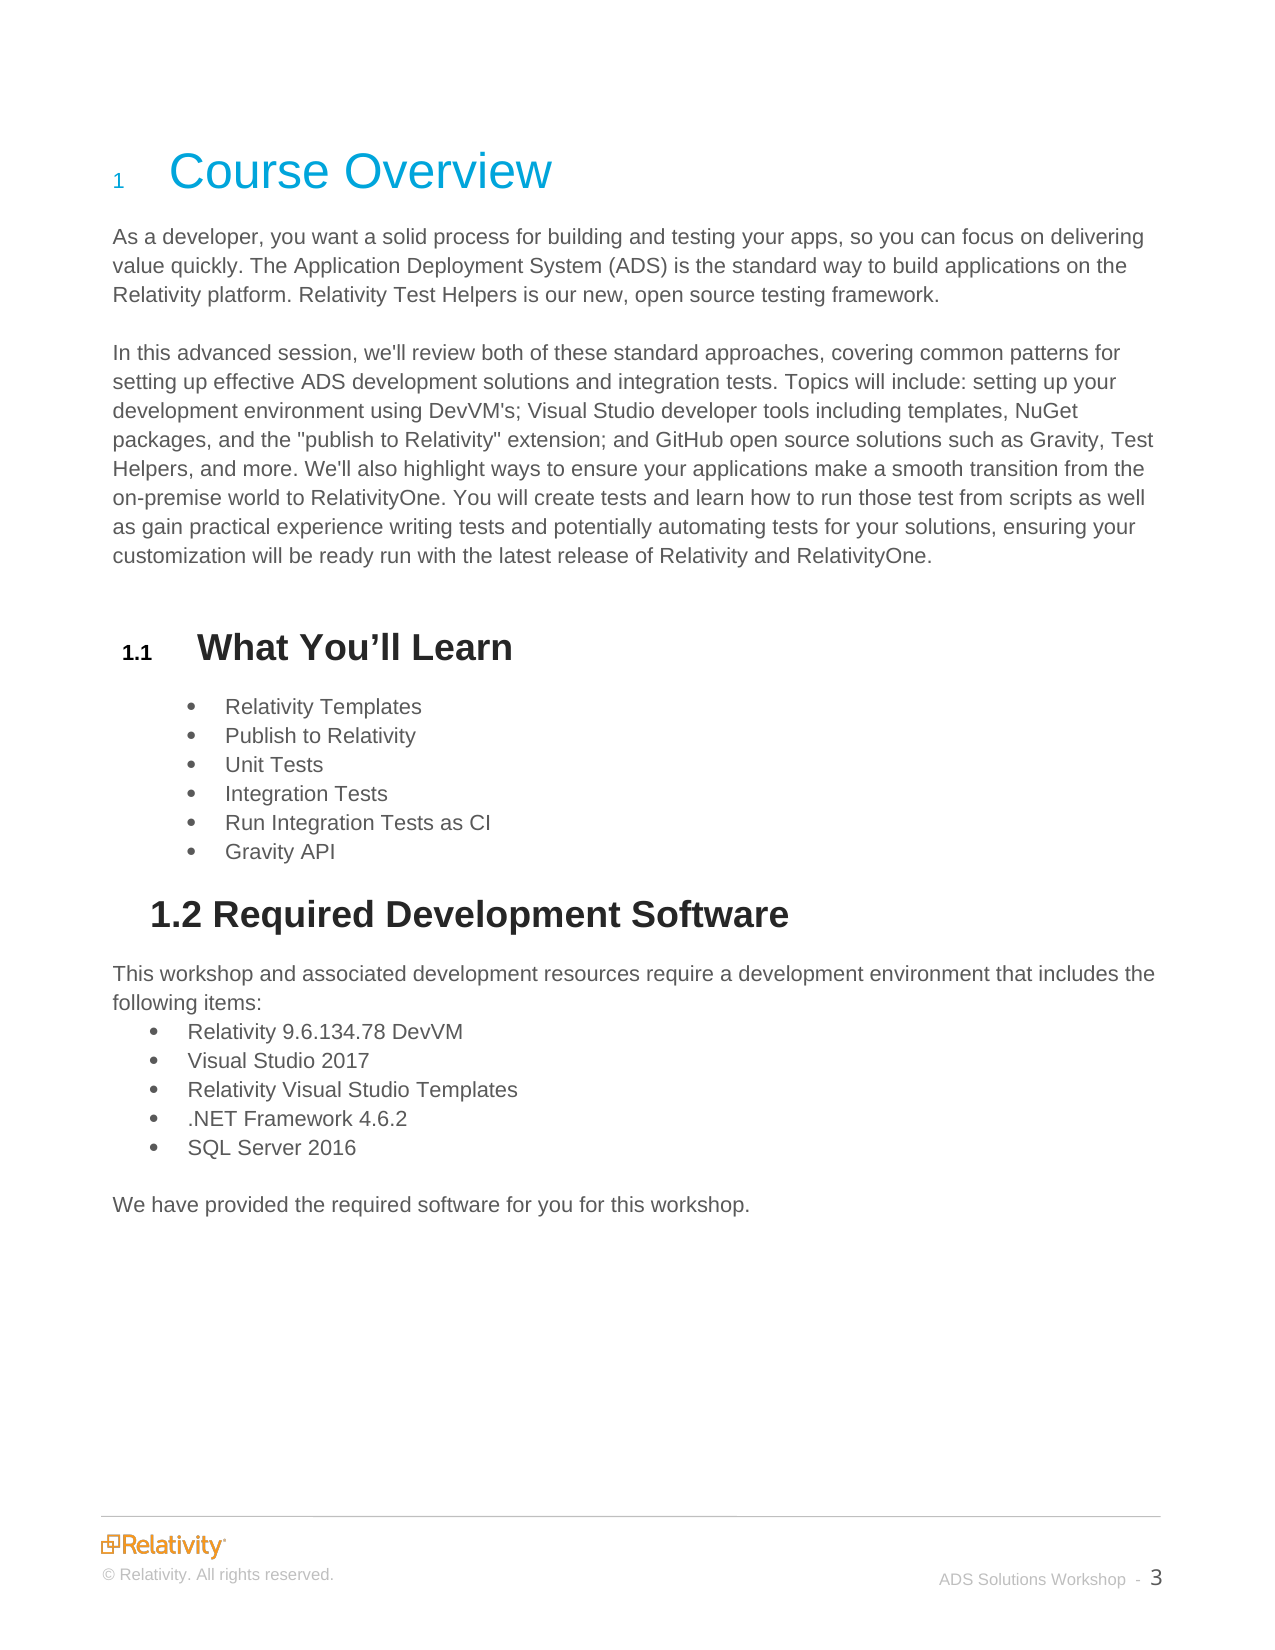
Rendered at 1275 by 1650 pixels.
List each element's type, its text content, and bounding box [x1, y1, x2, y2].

list Relativity Templates [187, 694, 1162, 719]
list .NET Framework 4.6.2 [150, 1105, 1162, 1131]
list Unit Tests [187, 752, 1162, 777]
list What You’ll Learn [122, 626, 1162, 669]
picture [100, 1534, 227, 1560]
list Relativity Visual Studio Templates [150, 1076, 1162, 1102]
list Run Integration Tests as CI [187, 809, 1162, 835]
text 1.2 Required Development Software [112, 892, 1162, 936]
list Relativity 9.6.134.78 DevVM [150, 1018, 1162, 1044]
list Publish to Relativity [187, 723, 1162, 748]
list Course Overview [112, 142, 1162, 199]
list SQL Server 2016 [150, 1134, 1162, 1159]
list Visual Studio 2017 [150, 1047, 1162, 1073]
text This workshop and associated development resources require a development environment that includes the following items: [112, 961, 1162, 1015]
list Integration Tests [187, 781, 1162, 806]
text As a developer, you want a solid process for building and testing your apps, so you can focus on delivering value quickly. The Application Deployment System (ADS) is the standard way to build applications on the Relativity platform. Relativity Test Helpers is our new, open source testing framework. In this advanced session, we'll review both of these standard approaches, covering common patterns for setting up effective ADS development solutions and integration tests. Topics will include: setting up your development environment using DevVM's; Visual Studio developer tools including templates, NuGet packages, and the "publish to Relativity" extension; and GitHub open source solutions such as Gravity, Test Helpers, and more. We'll also highlight ways to ensure your applications make a smooth transition from the on-premise world to RelativityOne. You will create tests and learn how to run those test from scripts as well as gain practical experience writing tests and potentially automating tests for your solutions, ensuring your customization will be ready run with the latest release of Relativity and RelativityOne. [112, 224, 1162, 568]
list Gravity API [187, 838, 1162, 864]
text We have provided the required software for you for this workshop. [112, 1192, 1162, 1217]
